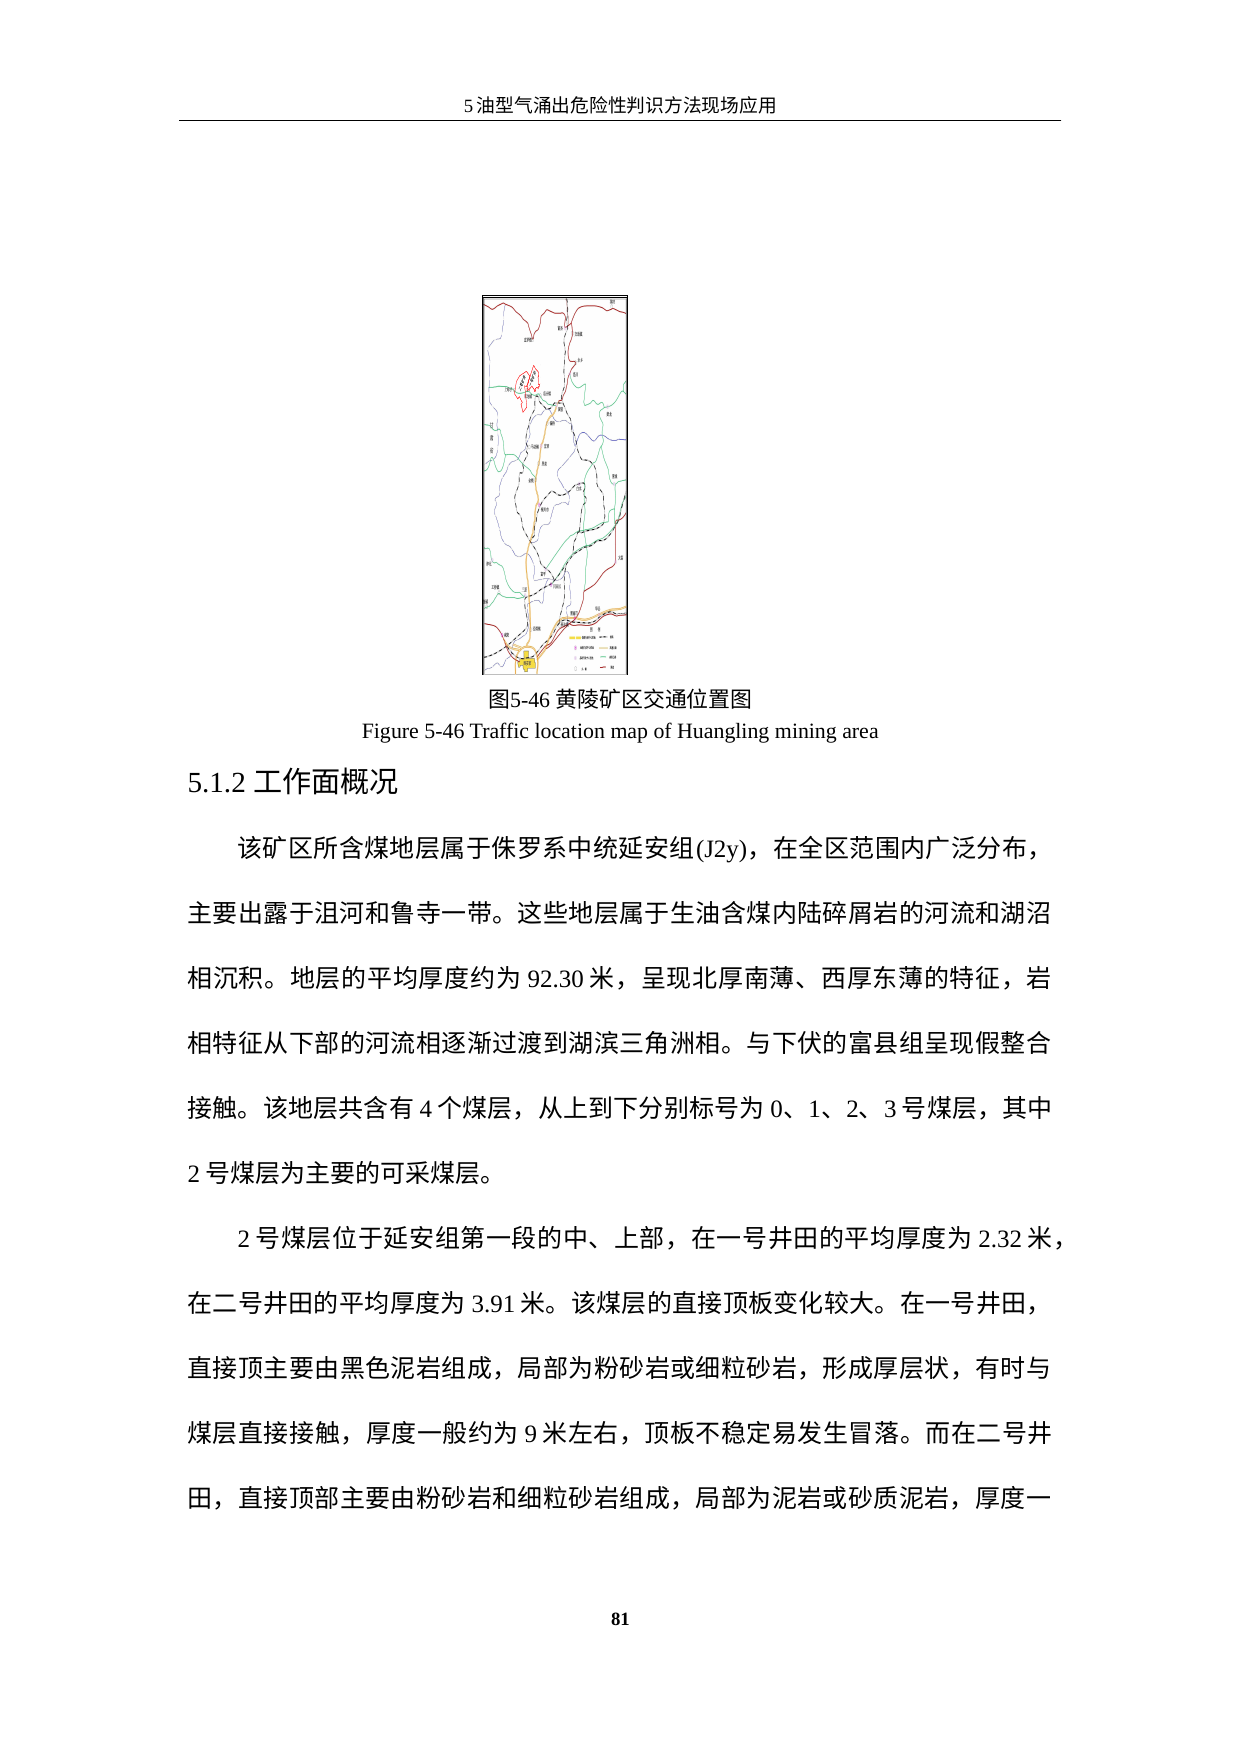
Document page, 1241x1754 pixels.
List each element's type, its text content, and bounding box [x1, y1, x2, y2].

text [187, 1204, 1053, 1529]
list 工作面概况 [187, 759, 1053, 801]
text 该矿区所含煤地层属于侏罗系中统延安组(J2y)，在全区范围内广泛分布，主要出露于沮河和鲁寺一带。这些地层属于生油含煤内陆碎屑岩的河流和湖沼相沉积。地层的平均厚度约为92.30米，呈现北厚南薄、西厚东薄的特征，岩相特征从下部的河流相逐渐过渡到湖滨三角洲相。与下伏的富县组呈现假整合接触。该地层共含有4个煤层，从上到下分别标号为0、1、2、3号煤层，其中2号煤层为主要的可采煤层。 [187, 814, 1053, 1204]
